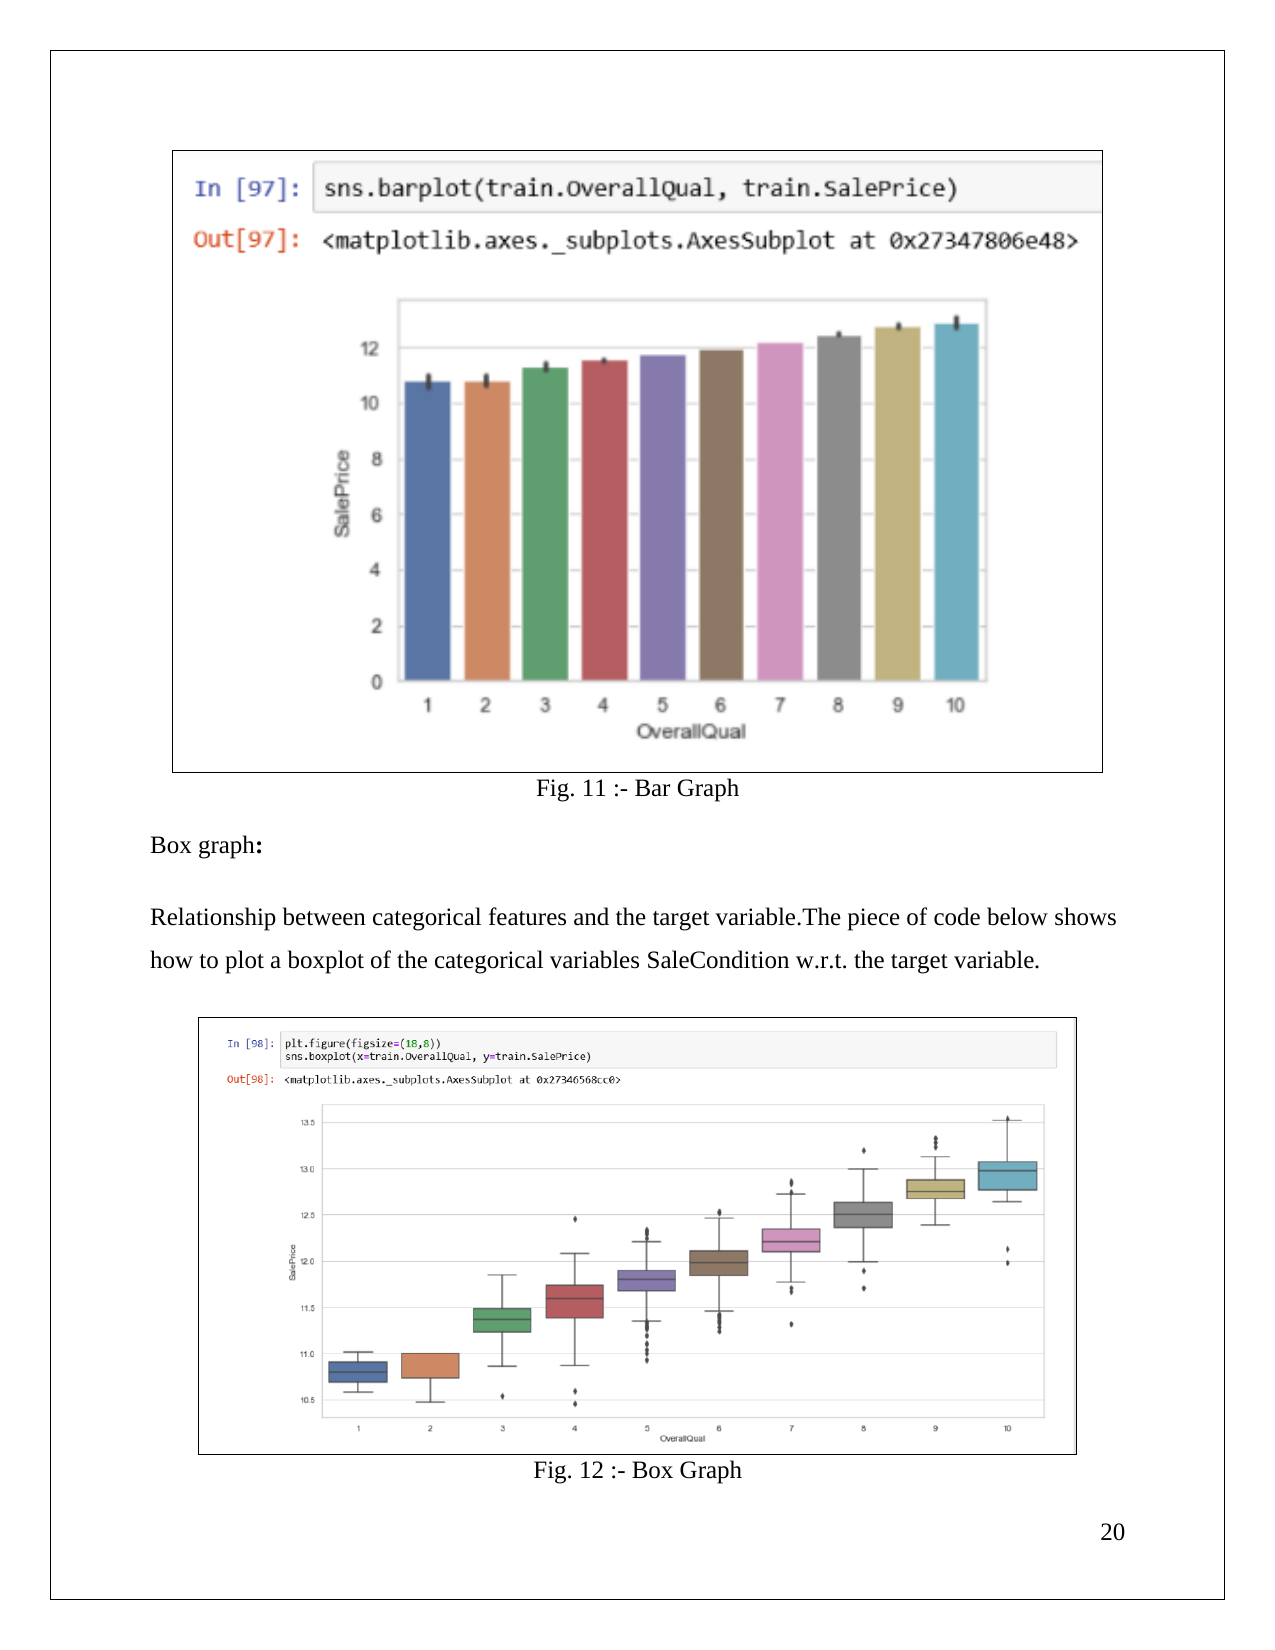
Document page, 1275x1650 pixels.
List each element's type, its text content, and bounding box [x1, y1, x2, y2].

picture [199, 1018, 1076, 1454]
subtitle Box graph: [150, 830, 1125, 859]
subtitle Relationship between categorical features and the target variable.The piece of code below shows how to plot a boxplot of the categorical variables SaleCondition w.r.t. the target variable. [150, 902, 1125, 974]
picture [173, 151, 1102, 772]
text Fig. 12 :- Box Graph [150, 1455, 1125, 1483]
text Fig. 11 :- Bar Graph [150, 773, 1125, 801]
